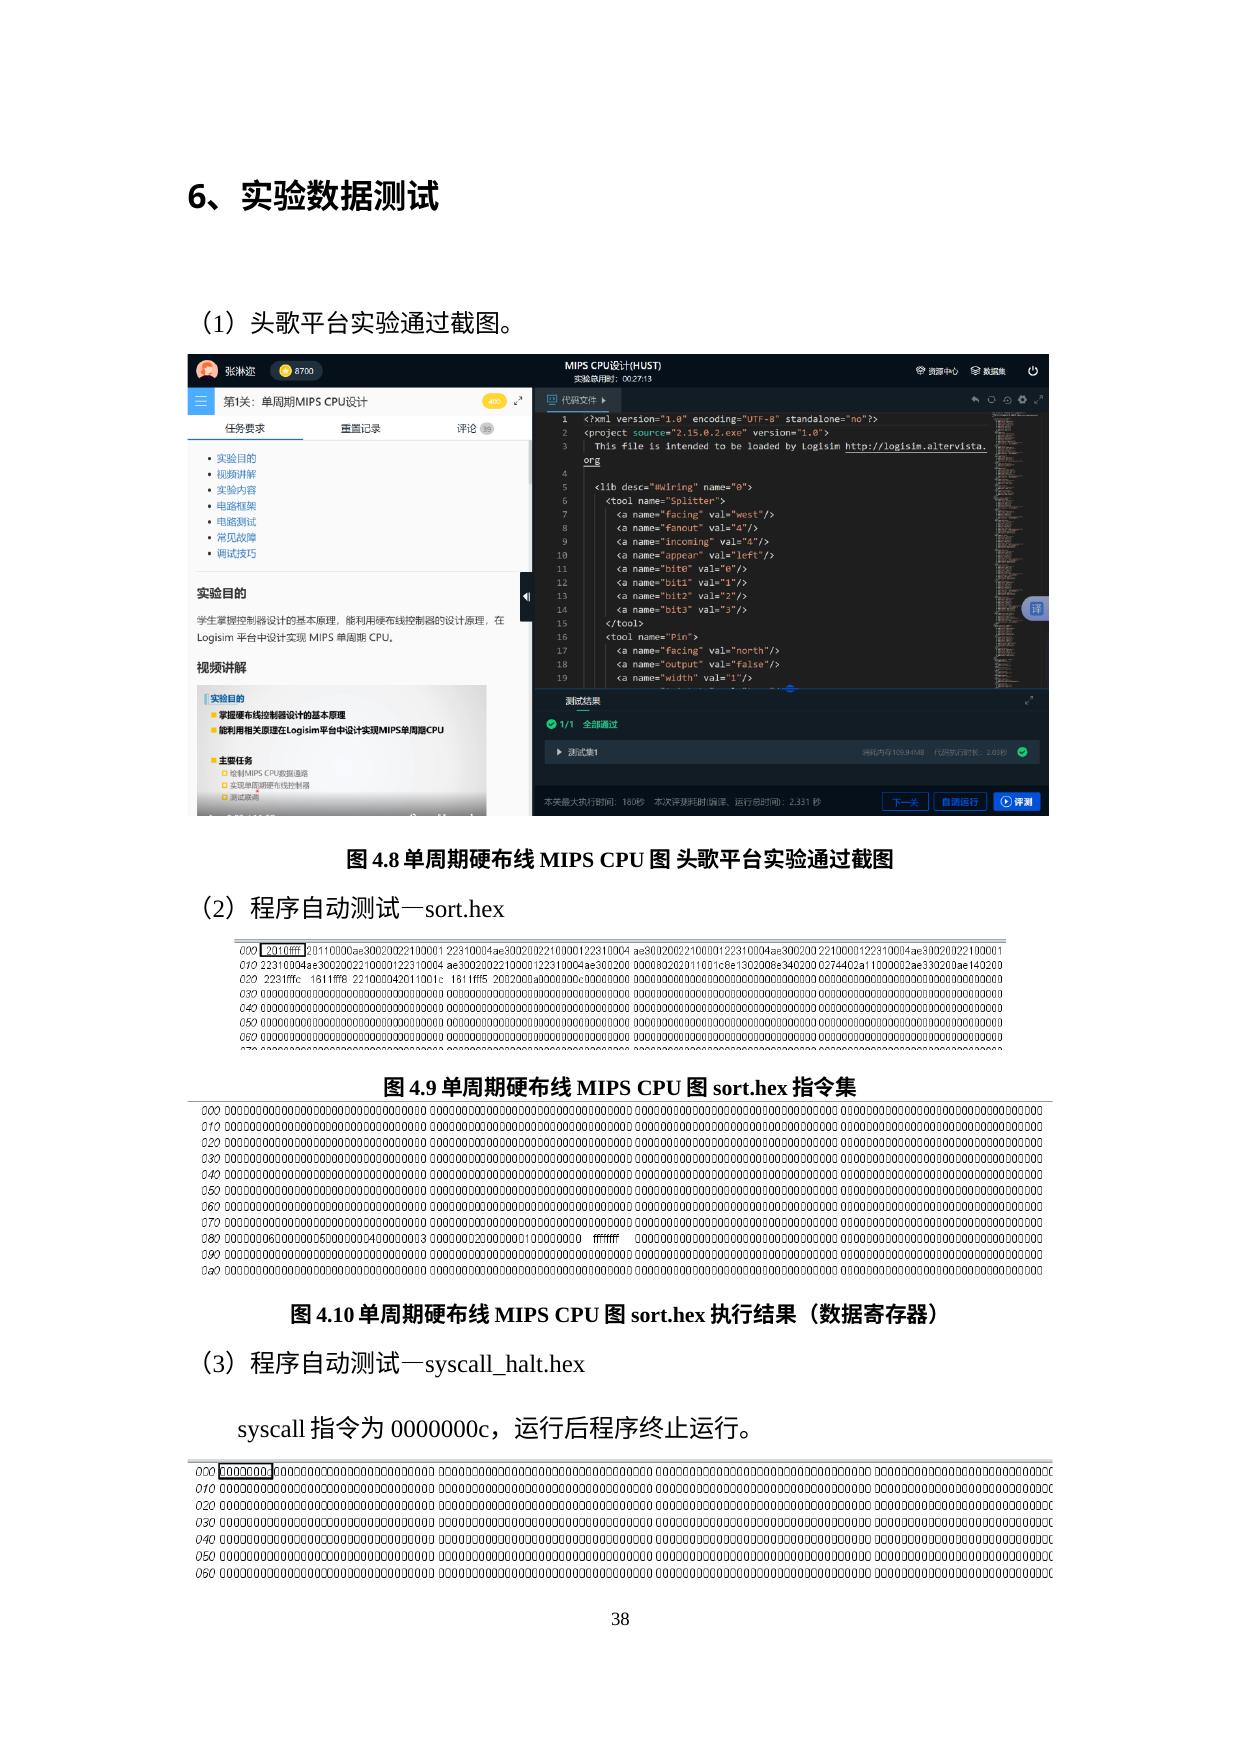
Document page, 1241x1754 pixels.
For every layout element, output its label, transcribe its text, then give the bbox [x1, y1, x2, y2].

picture [187, 1459, 1053, 1579]
picture [187, 354, 1049, 816]
list 图4.8单周期硬布线MIPS CPU图 头歌平台实验通过截图 [187, 842, 1053, 874]
list 头歌平台实验通过截图。 [187, 289, 1053, 354]
picture [187, 1101, 1053, 1282]
subtitle 6、实验数据测试 [187, 162, 1053, 227]
picture [234, 939, 1006, 1050]
list 程序自动测试—syscall_halt.hex [187, 1329, 1053, 1394]
list 图4.10单周期硬布线MIPS CPU图 sort.hex执行结果（数据寄存器） [187, 1297, 1053, 1329]
list 图4.9单周期硬布线MIPS CPU图 sort.hex指令集 [187, 1069, 1053, 1101]
list 程序自动测试—sort.hex [187, 874, 1053, 939]
list syscall指令为0000000c，运行后程序终止运行。 [187, 1394, 1053, 1459]
